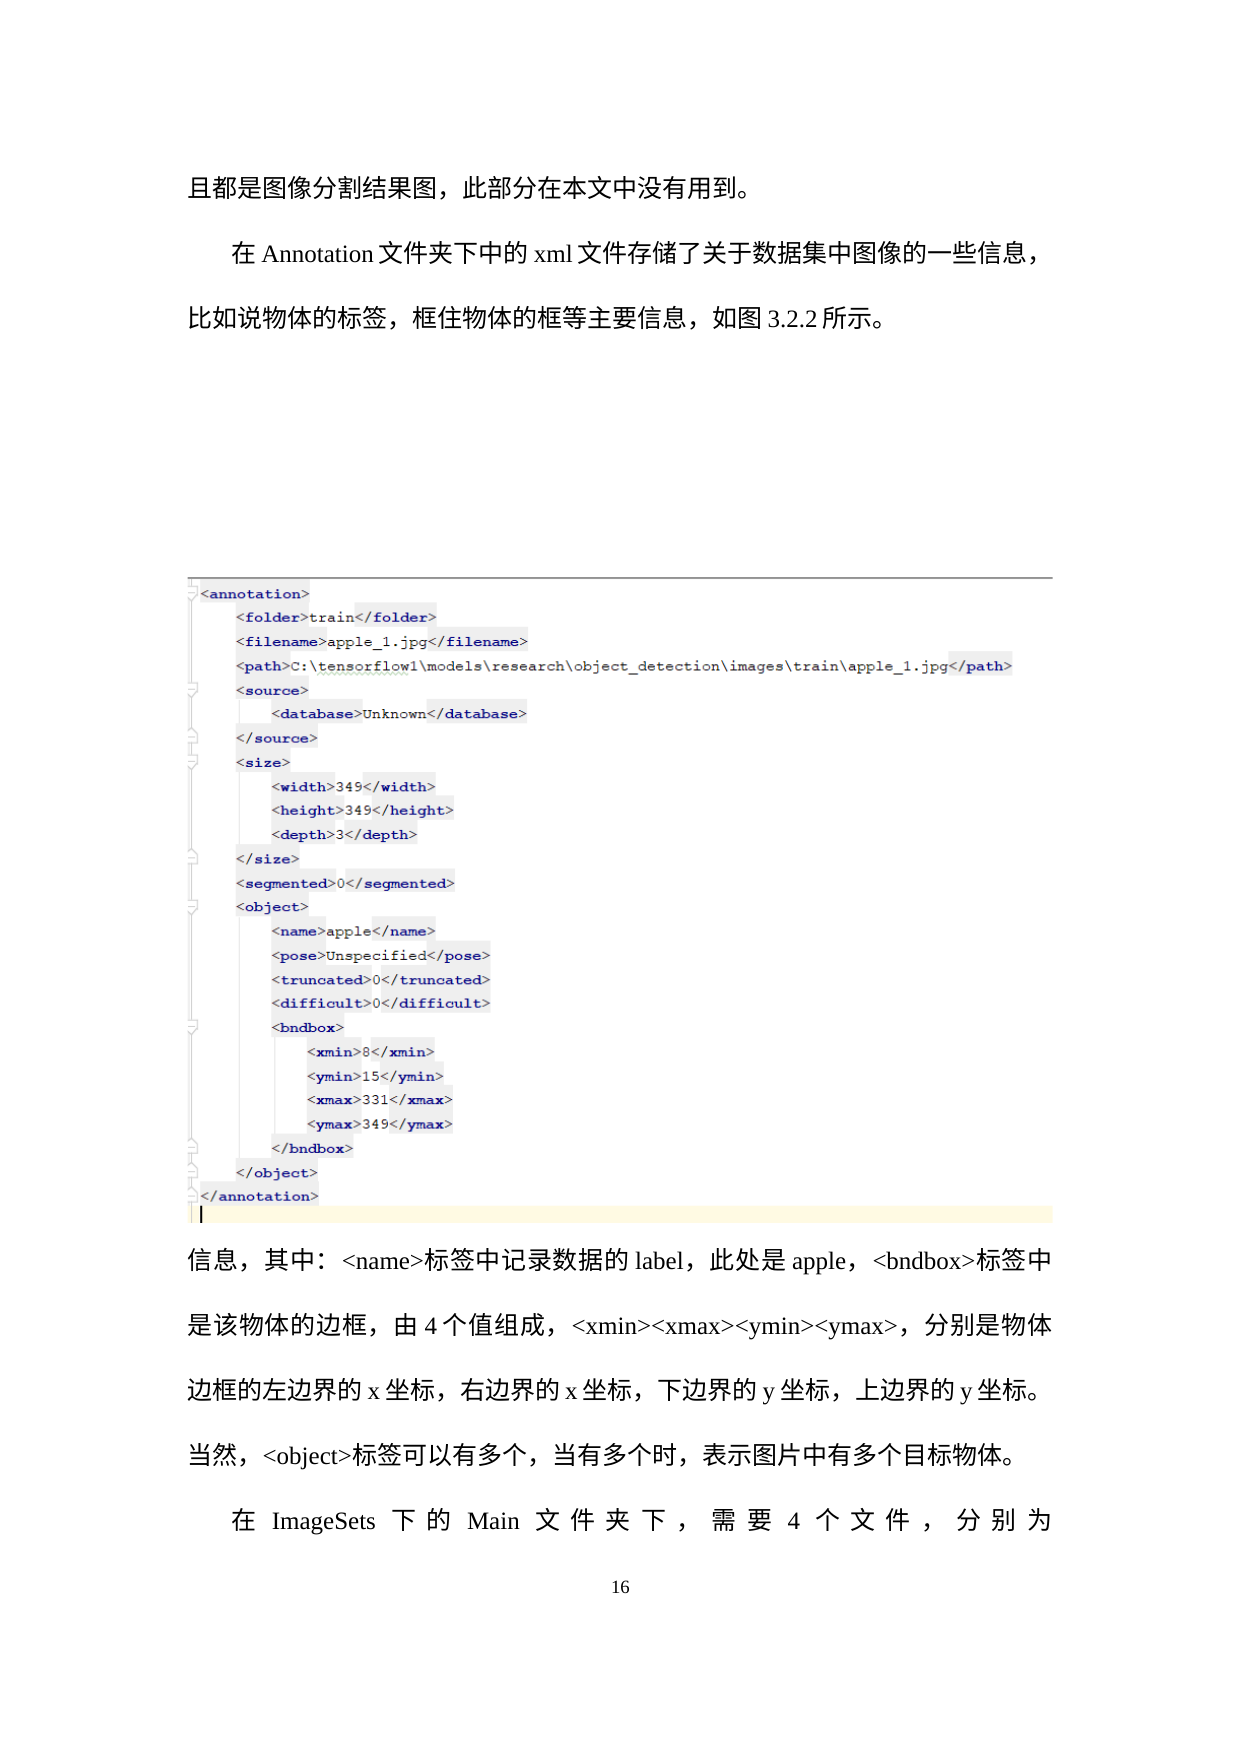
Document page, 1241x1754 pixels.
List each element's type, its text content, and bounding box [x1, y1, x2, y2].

text 在Annotation文件夹下中的xml文件存储了关于数据集中图像的一些信息，比如说物体的标签，框住物体的框等主要信息，如图3.2.2所示。 [187, 219, 1053, 349]
picture [187, 576, 1053, 1223]
text 从图中可以看到，xml文件的<size>属性记录了图片的宽度、高度和深度，本图片为349*349，有三个通道（RGB）；<object>标签记录了一个目标物体的信息，其中：<name>标签中记录数据的label，此处是apple，<bndbox>标签中是该物体的边框，由4个值组成，<xmin><xmax><ymin><ymax>，分别是物体边框的左边界的x坐标，右边界的x坐标，下边界的y坐标，上边界的y坐标。当然，<object>标签可以有多个，当有多个时，表示图片中有多个目标物体。 [187, 1223, 1053, 1486]
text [187, 1486, 1053, 1551]
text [187, 154, 1053, 219]
